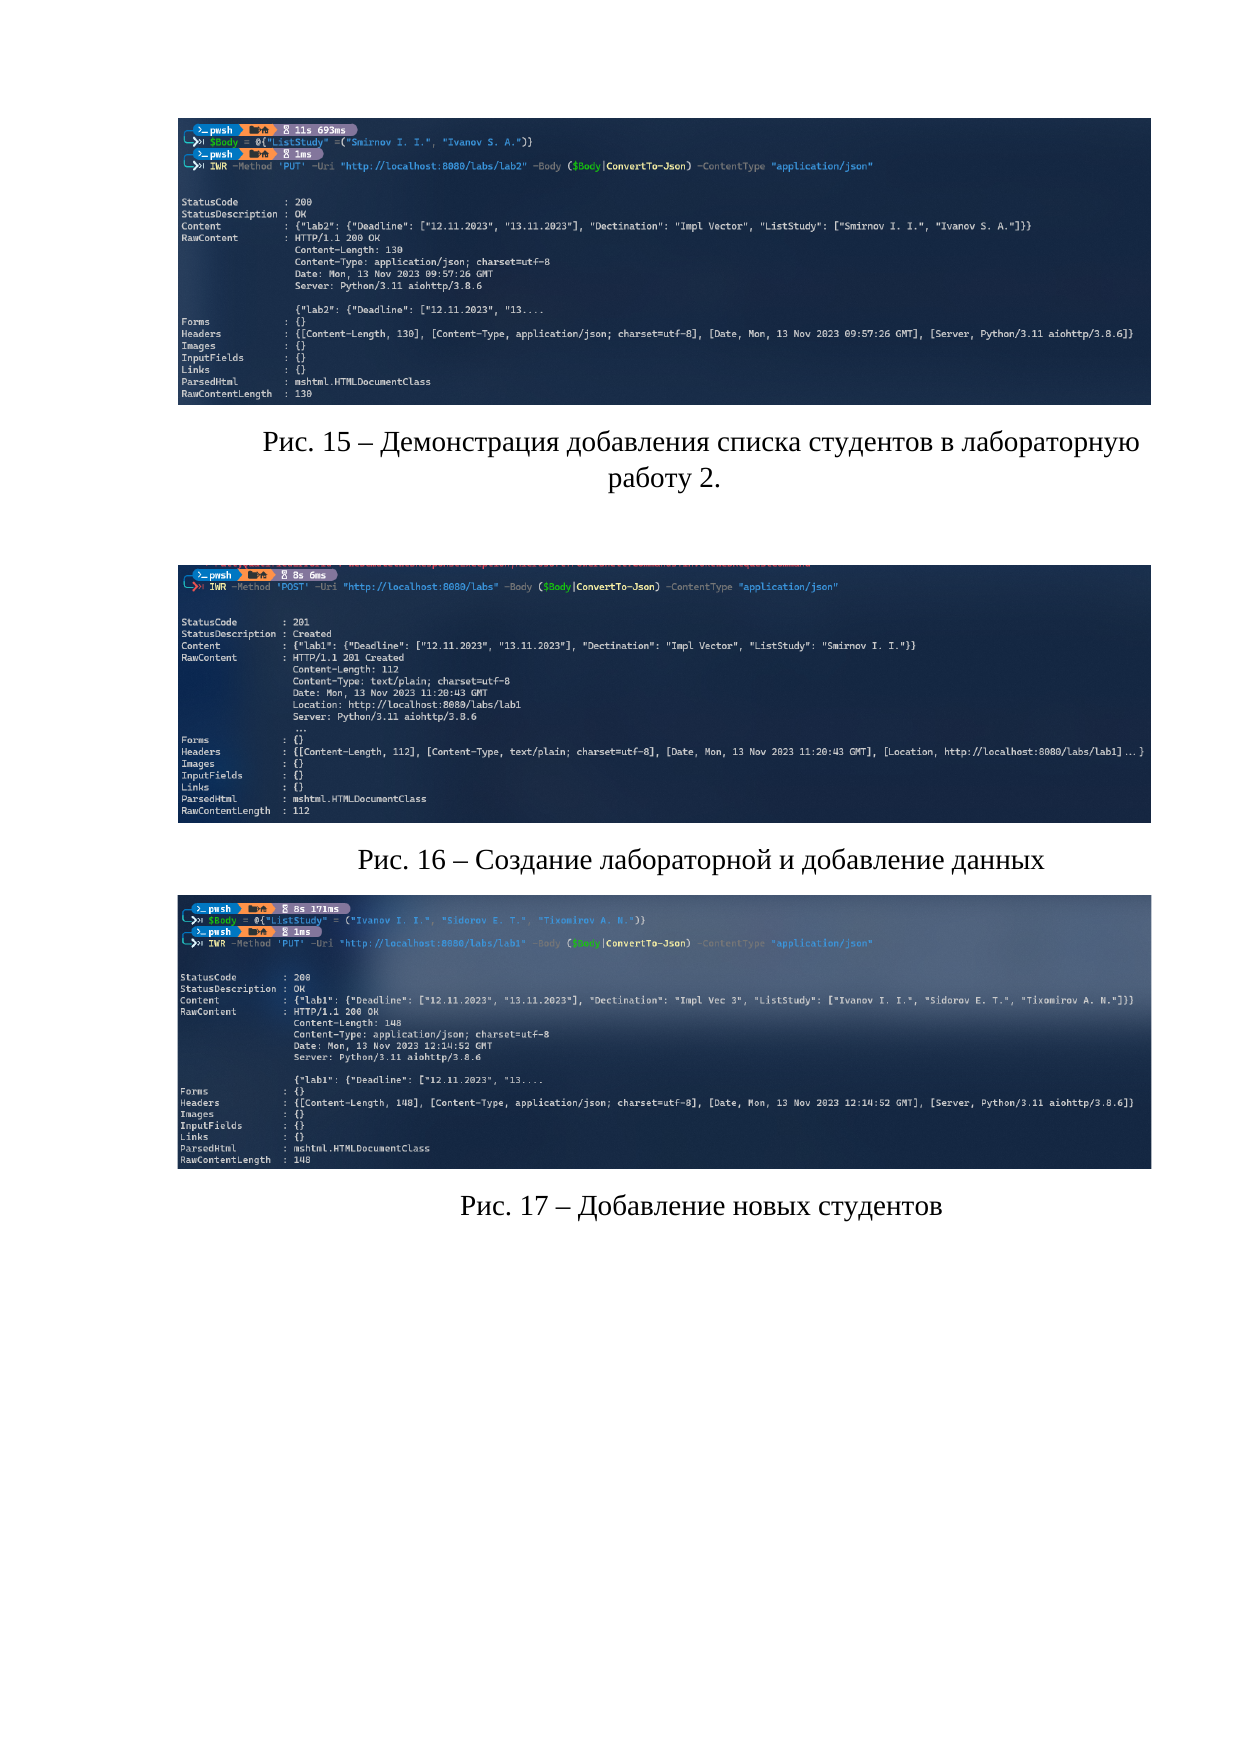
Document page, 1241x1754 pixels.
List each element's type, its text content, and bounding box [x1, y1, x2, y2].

text Рис. 15 – Демонстрация добавления списка студентов в лабораторную работу 2. [177, 424, 1152, 493]
text Рис. 16 – Создание лабораторной и добавление данных [177, 842, 1152, 876]
picture [178, 118, 1151, 405]
picture [177, 895, 1152, 1169]
text Рис. 17 – Добавление новых студентов [177, 1188, 1152, 1222]
picture [178, 565, 1151, 823]
